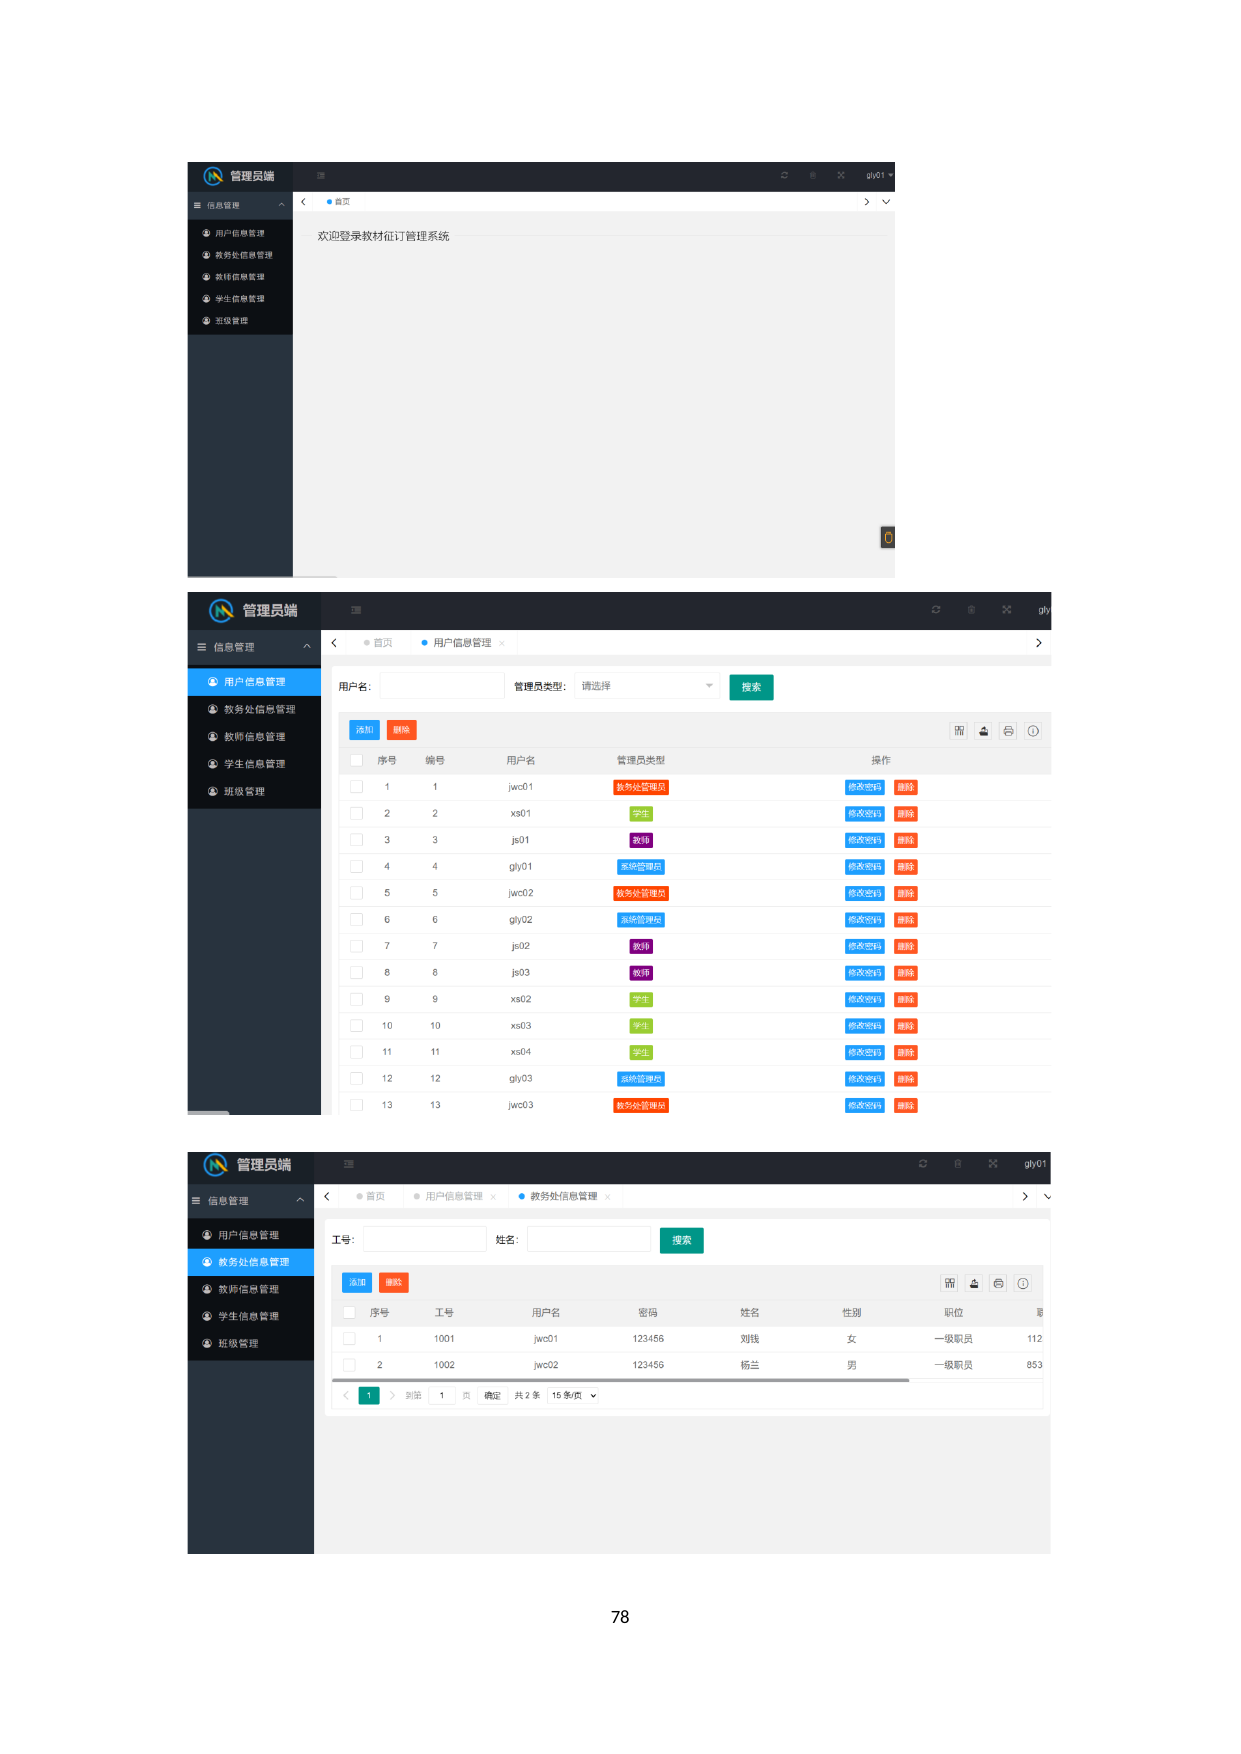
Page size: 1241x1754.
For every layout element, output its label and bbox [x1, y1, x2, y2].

picture [187, 1152, 1051, 1554]
picture [187, 592, 1052, 1115]
picture [187, 162, 895, 578]
